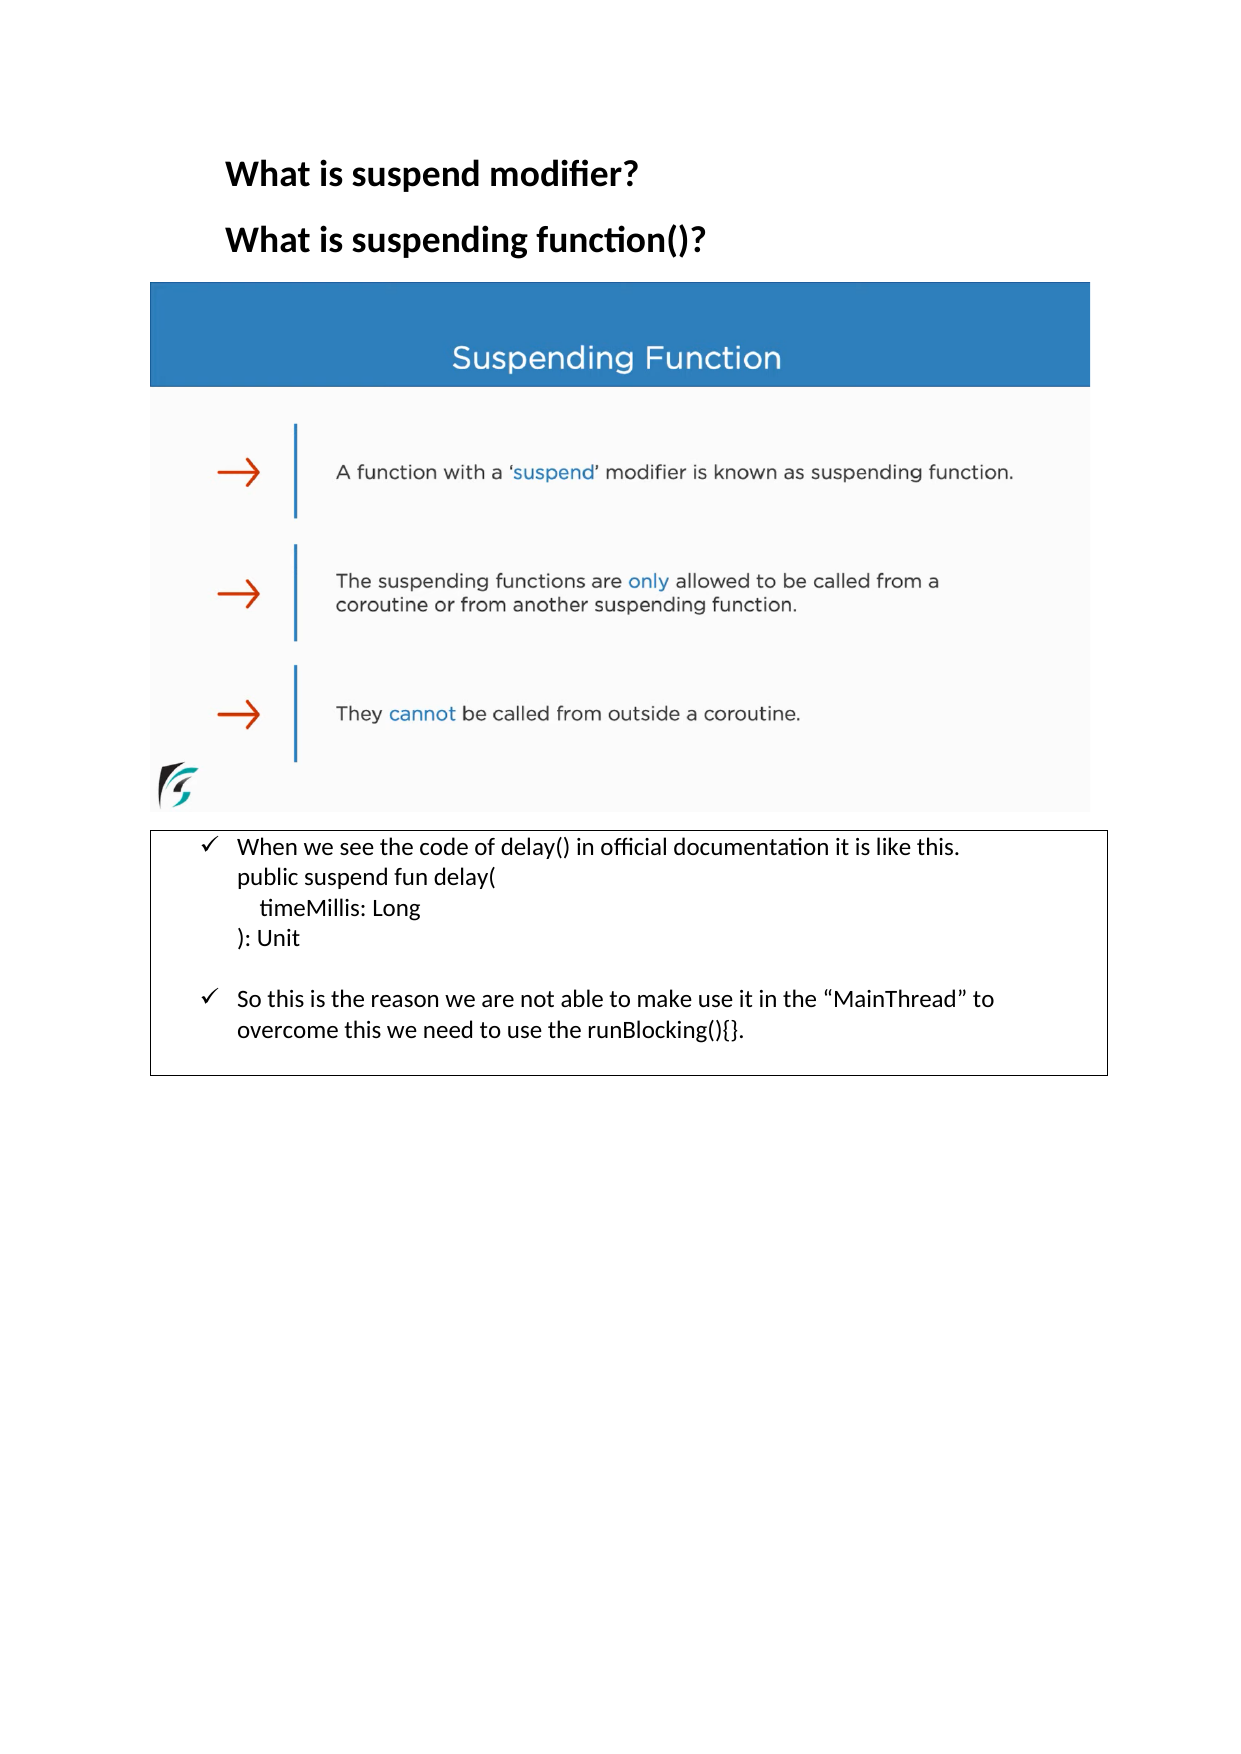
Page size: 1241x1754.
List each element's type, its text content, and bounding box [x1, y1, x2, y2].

text What is suspending function()? [225, 216, 1090, 262]
text What is suspend modifier? [225, 150, 1090, 196]
picture [150, 282, 1091, 812]
table_header When we see the code of delay() in official documentation it is like this. public suspend fun delay( timeMillis: Long ): Unit So this is the reason we are not able to make use it in the “MainThread” to overcome this we need to use the runBlocking(){}. [151, 831, 1107, 1075]
